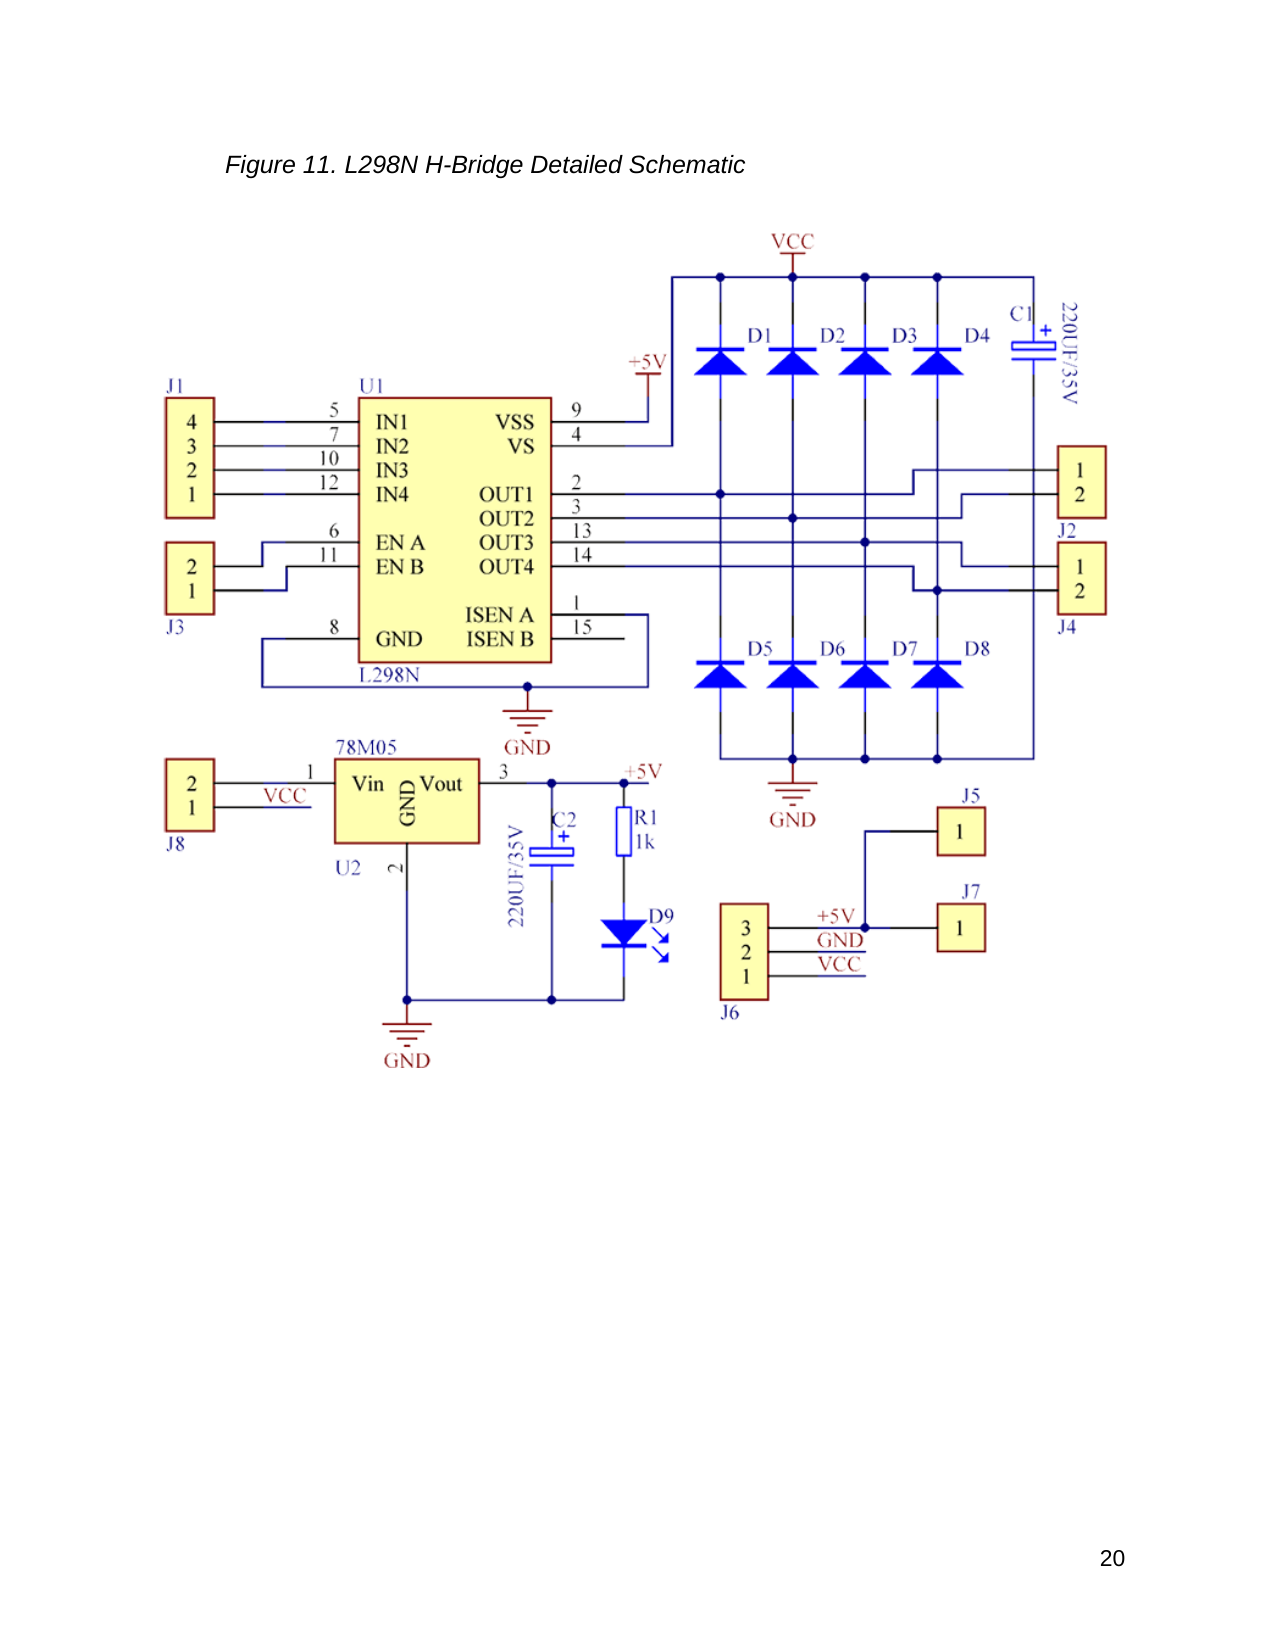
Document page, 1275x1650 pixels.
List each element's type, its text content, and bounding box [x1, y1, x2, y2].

text Figure 11. L298N H-Bridge Detailed Schematic [150, 150, 1125, 179]
picture [150, 226, 1125, 1068]
